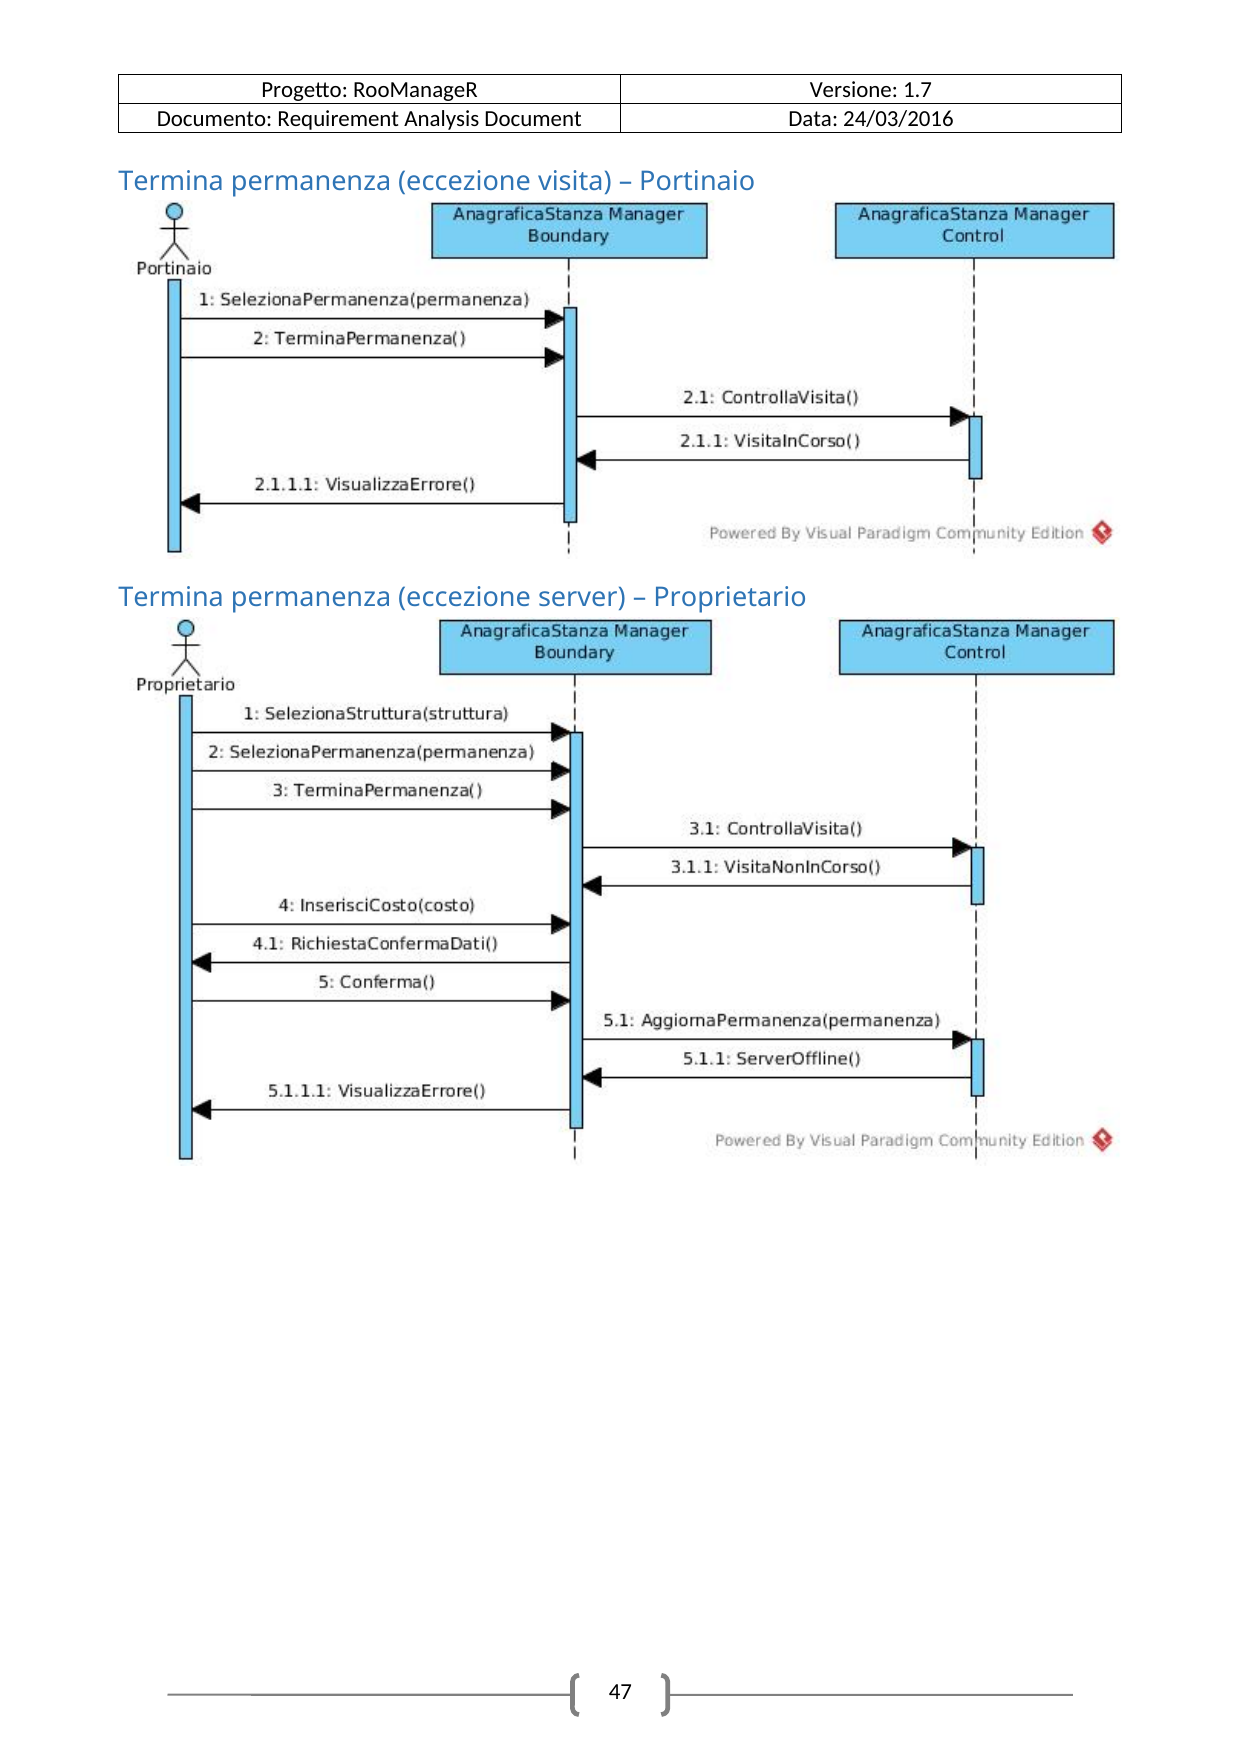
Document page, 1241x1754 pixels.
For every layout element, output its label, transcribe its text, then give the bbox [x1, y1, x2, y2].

picture [118, 200, 1121, 559]
subtitle Termina permanenza (eccezione visita) – Portinaio [118, 161, 1122, 198]
subtitle Termina permanenza (eccezione server) – Proprietario [118, 578, 1122, 615]
picture [118, 617, 1121, 1166]
